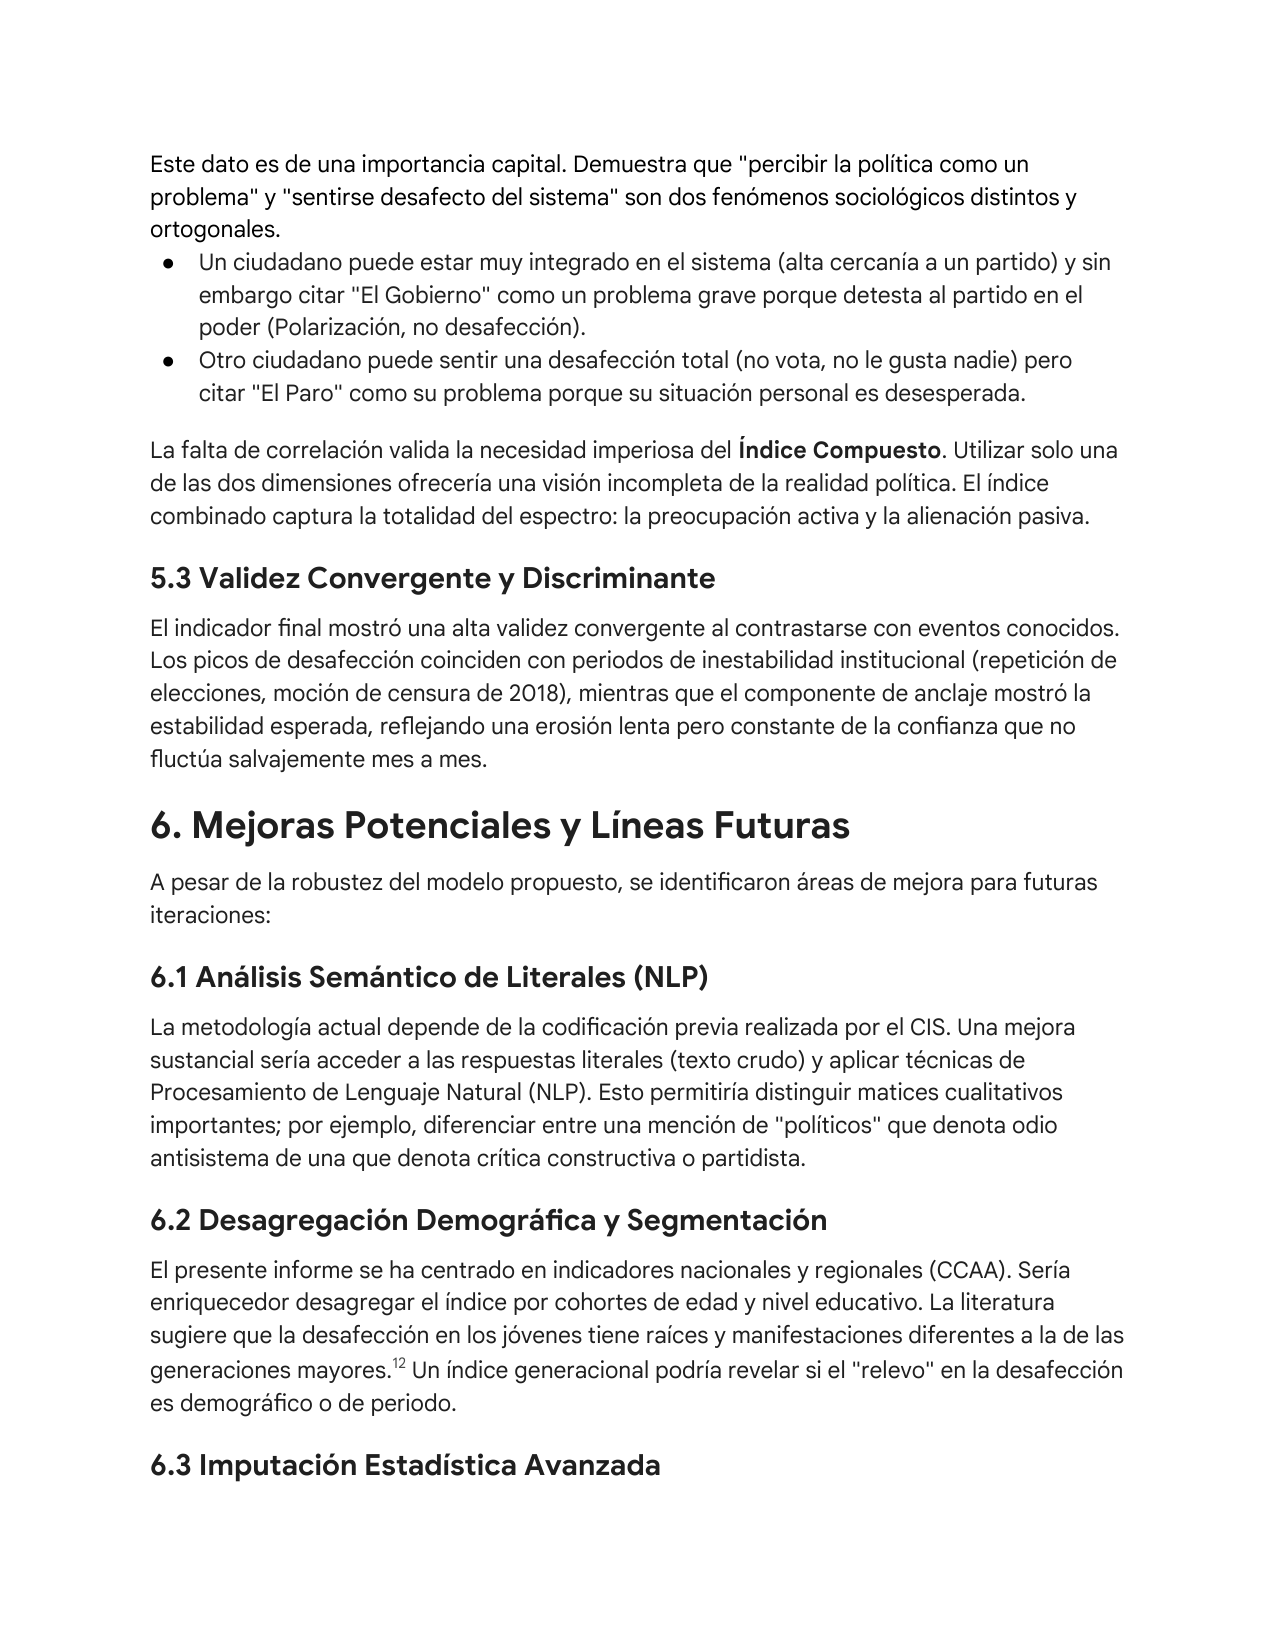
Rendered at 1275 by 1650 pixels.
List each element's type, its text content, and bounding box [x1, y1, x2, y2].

subtitle 6.2 Desagregación Demográfica y Segmentación [150, 1202, 1125, 1238]
text La metodología actual depende de la codificación previa realizada por el CIS. Una mejora sustancial sería acceder a las respuestas literales (texto crudo) y aplicar técnicas de Procesamiento de Lenguaje Natural (NLP). Esto permitiría distinguir matices cualitativos importantes; por ejemplo, diferenciar entre una mención de "políticos" que denota odio antisistema de una que denota crítica constructiva o partidista. [150, 1013, 1125, 1173]
text A pesar de la robustez del modelo propuesto, se identificaron áreas de mejora para futuras iteraciones: [150, 868, 1125, 930]
text Este dato es de una importancia capital. Demuestra que "percibir la política como un problema" y "sentirse desafecto del sistema" son dos fenómenos sociológicos distintos y ortogonales. [150, 150, 1125, 244]
text El indicador final mostró una alta validez convergente al contrastarse con eventos conocidos. Los picos de desafección coinciden con periodos de inestabilidad institucional (repetición de elecciones, moción de censura de 2018), mientras que el componente de anclaje mostró la estabilidad esperada, reflejando una erosión lenta pero constante de la confianza que no fluctúa salvajemente mes a mes. [150, 614, 1125, 773]
subtitle 6. Mejoras Potenciales y Líneas Futuras [150, 802, 1125, 849]
list Otro ciudadano puede sentir una desafección total (no vota, no le gusta nadie) pero citar "El Paro" como su problema porque su situación personal es desesperada. [161, 346, 1125, 408]
list Un ciudadano puede estar muy integrado en el sistema (alta cercanía a un partido) y sin embargo citar "El Gobierno" como un problema grave porque detesta al partido en el poder (Polarización, no desafección). [161, 248, 1125, 342]
text El presente informe se ha centrado en indicadores nacionales y regionales (CCAA). Sería enriquecedor desagregar el índice por cohortes de edad y nivel educativo. La literatura sugiere que la desafección en los jóvenes tiene raíces y manifestaciones diferentes a la de las generaciones mayores.12 Un índice generacional podría revelar si el "relevo" en la desafección es demográfico o de periodo. [150, 1256, 1125, 1418]
text La falta de correlación valida la necesidad imperiosa del Índice Compuesto. Utilizar solo una de las dos dimensiones ofrecería una visión incompleta de la realidad política. El índice combinado captura la totalidad del espectro: la preocupación activa y la alienación pasiva. [150, 437, 1125, 531]
subtitle 5.3 Validez Convergente y Discriminante [150, 560, 1125, 596]
subtitle 6.3 Imputación Estadística Avanzada [150, 1447, 1125, 1484]
subtitle 6.1 Análisis Semántico de Literales (NLP) [150, 959, 1125, 996]
